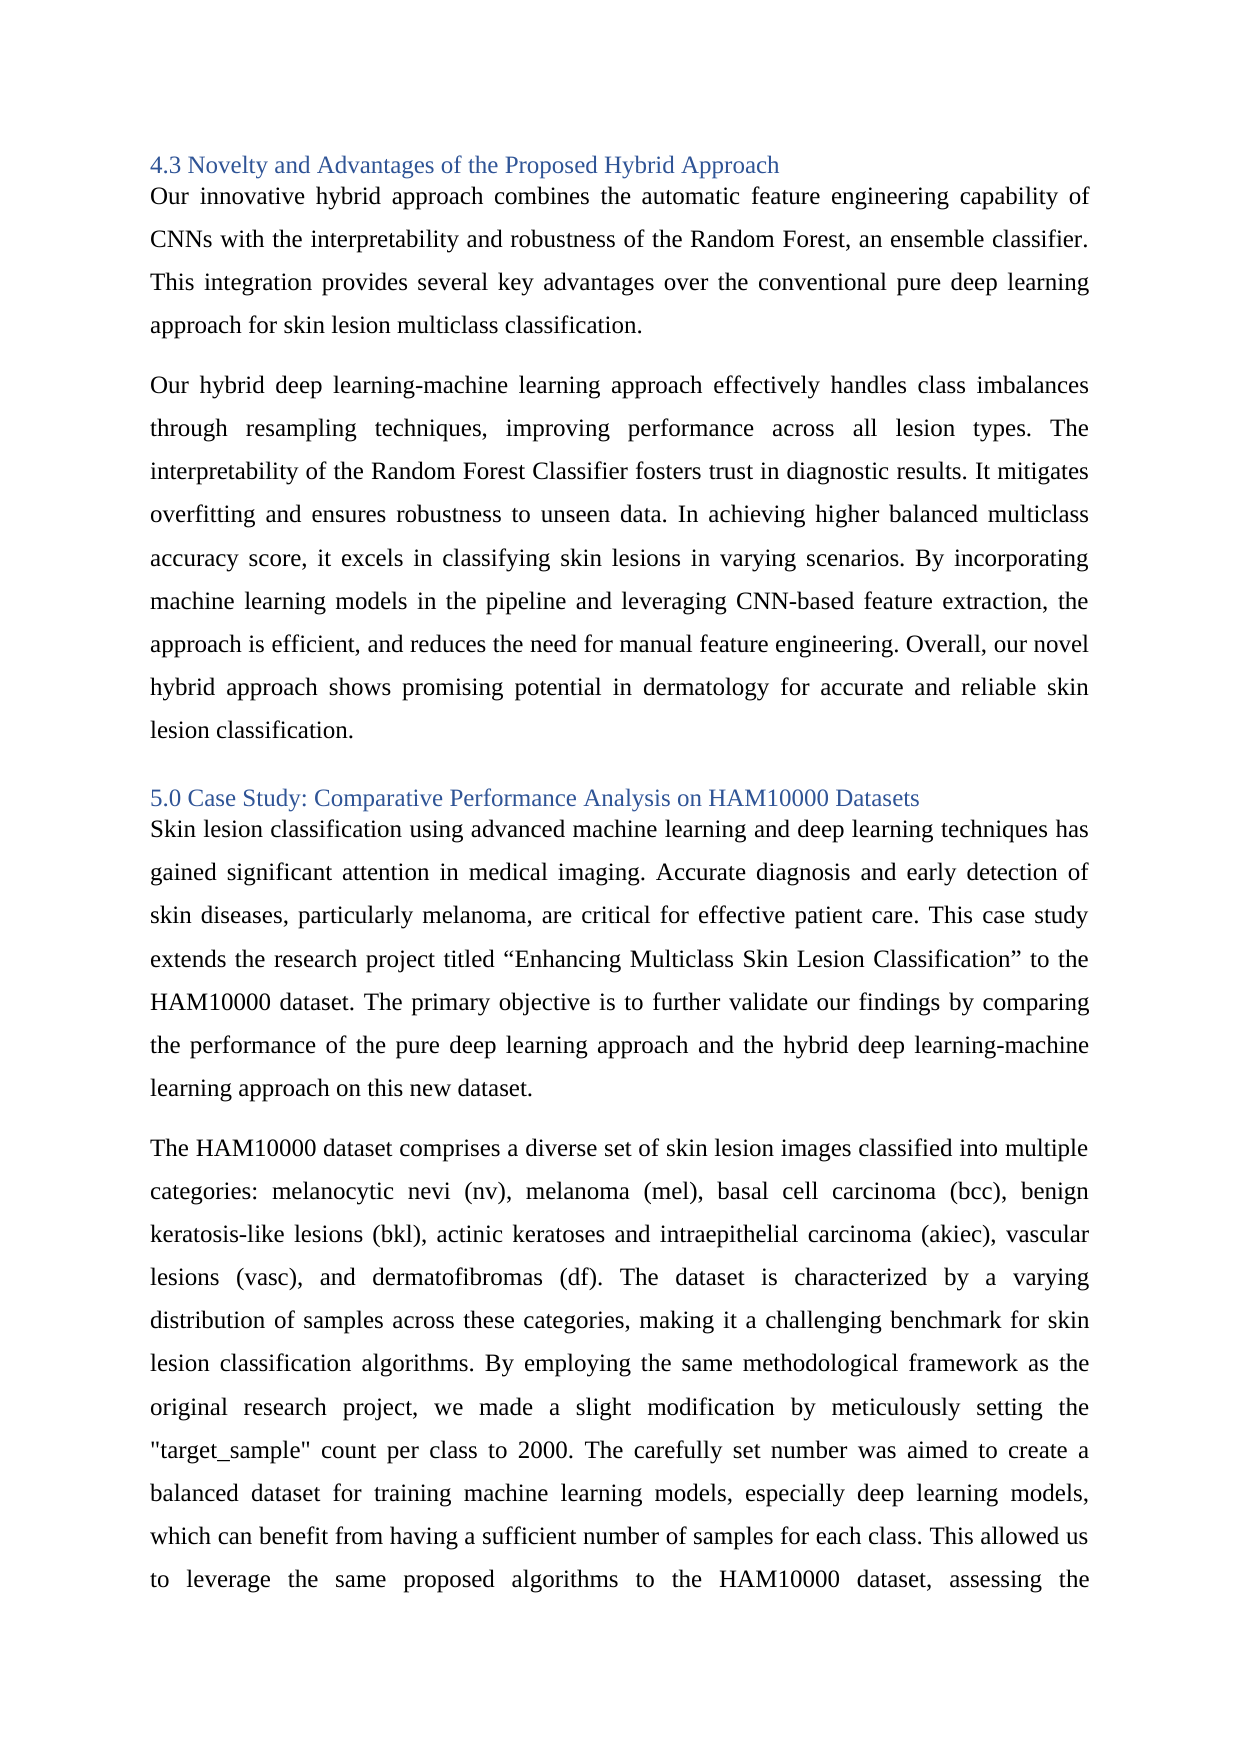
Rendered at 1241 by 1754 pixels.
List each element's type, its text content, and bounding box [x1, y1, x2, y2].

text Skin lesion classification using advanced machine learning and deep learning techniques has gained significant attention in medical imaging. Accurate diagnosis and early detection of skin diseases, particularly melanoma, are critical for effective patient care. This case study extends the research project titled “Enhancing Multiclass Skin Lesion Classification” to the HAM10000 dataset. The primary objective is to further validate our findings by comparing the performance of the pure deep learning approach and the hybrid deep learning-machine learning approach on this new dataset. [150, 814, 1090, 1102]
text Our innovative hybrid approach combines the automatic feature engineering capability of CNNs with the interpretability and robustness of the Random Forest, an ensemble classifier. This integration provides several key advantages over the conventional pure deep learning approach for skin lesion multiclass classification. [150, 181, 1090, 339]
subtitle 4.3 Novelty and Advantages of the Proposed Hybrid Approach [150, 150, 1090, 179]
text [150, 1133, 1090, 1593]
text Our hybrid deep learning-machine learning approach effectively handles class imbalances through resampling techniques, improving performance across all lesion types. The interpretability of the Random Forest Classifier fosters trust in diagnostic results. It mitigates overfitting and ensures robustness to unseen data. In achieving higher balanced multiclass accuracy score, it excels in classifying skin lesions in varying scenarios. By incorporating machine learning models in the pipeline and leveraging CNN-based feature extraction, the approach is efficient, and reduces the need for manual feature engineering. Overall, our novel hybrid approach shows promising potential in dermatology for accurate and reliable skin lesion classification. [150, 370, 1090, 744]
subtitle 5.0 Case Study: Comparative Performance Analysis on HAM10000 Datasets [150, 783, 1090, 812]
